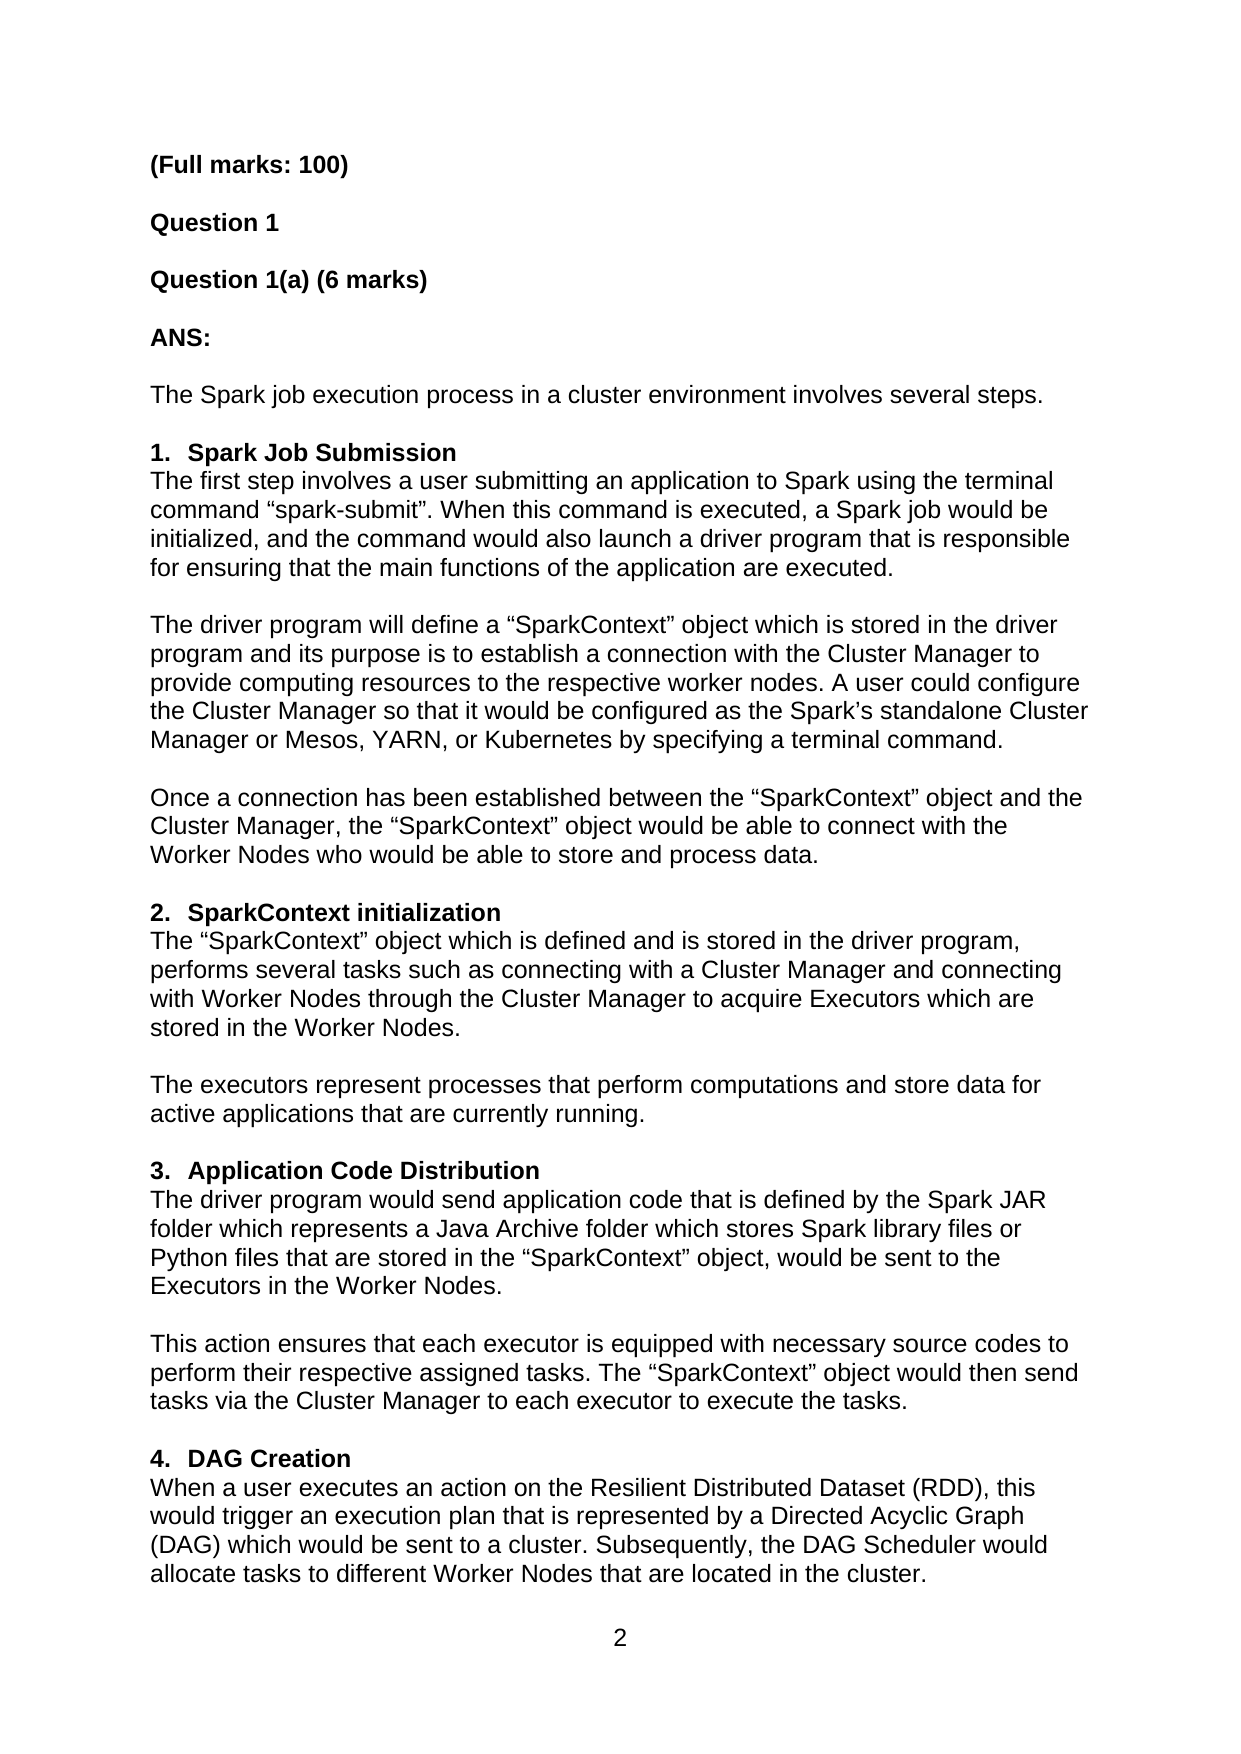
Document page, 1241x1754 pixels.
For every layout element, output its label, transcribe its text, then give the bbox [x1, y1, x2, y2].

text Question 1 [150, 207, 1090, 236]
text Once a connection has been established between the “SparkContext” object and the Cluster Manager, the “SparkContext” object would be able to connect with the Worker Nodes who would be able to store and process data. [150, 782, 1090, 869]
text The “SparkContext” object which is defined and is stored in the driver program, performs several tasks such as connecting with a Cluster Manager and connecting with Worker Nodes through the Cluster Manager to acquire Executors which are stored in the Worker Nodes. [150, 926, 1090, 1041]
text (Full marks: 100) [150, 150, 1090, 179]
list DAG Creation [150, 1444, 1090, 1472]
list SparkContext initialization [150, 897, 1090, 926]
text The driver program would send application code that is defined by the Spark JAR folder which represents a Java Archive folder which stores Spark library files or Python files that are stored in the “SparkContext” object, would be sent to the Executors in the Worker Nodes. [150, 1185, 1090, 1300]
text Question 1(a) (6 marks) [150, 265, 1090, 294]
text When a user executes an action on the Resilient Distributed Dataset (RDD), this would trigger an execution plan that is represented by a Directed Acyclic Graph (DAG) which would be sent to a cluster. Subsequently, the DAG Scheduler would allocate tasks to different Worker Nodes that are located in the cluster. [150, 1472, 1090, 1587]
text The Spark job execution process in a cluster environment involves several steps. [150, 380, 1090, 409]
text ANS: [150, 322, 1090, 351]
text The executors represent processes that perform computations and store data for active applications that are currently running. [150, 1070, 1090, 1127]
list Application Code Distribution [150, 1156, 1090, 1185]
text This action ensures that each executor is equipped with necessary source codes to perform their respective assigned tasks. The “SparkContext” object would then send tasks via the Cluster Manager to each executor to execute the tasks. [150, 1329, 1090, 1415]
text The first step involves a user submitting an application to Spark using the terminal command “spark-submit”. When this command is executed, a Spark job would be initialized, and the command would also launch a driver program that is responsible for ensuring that the main functions of the application are executed. [150, 466, 1090, 581]
list Spark Job Submission [150, 437, 1090, 466]
text The driver program will define a “SparkContext” object which is stored in the driver program and its purpose is to establish a connection with the Cluster Manager to provide computing resources to the respective worker nodes. A user could configure the Cluster Manager so that it would be configured as the Spark’s standalone Cluster Manager or Mesos, YARN, or Kubernetes by specifying a terminal command. [150, 610, 1090, 754]
